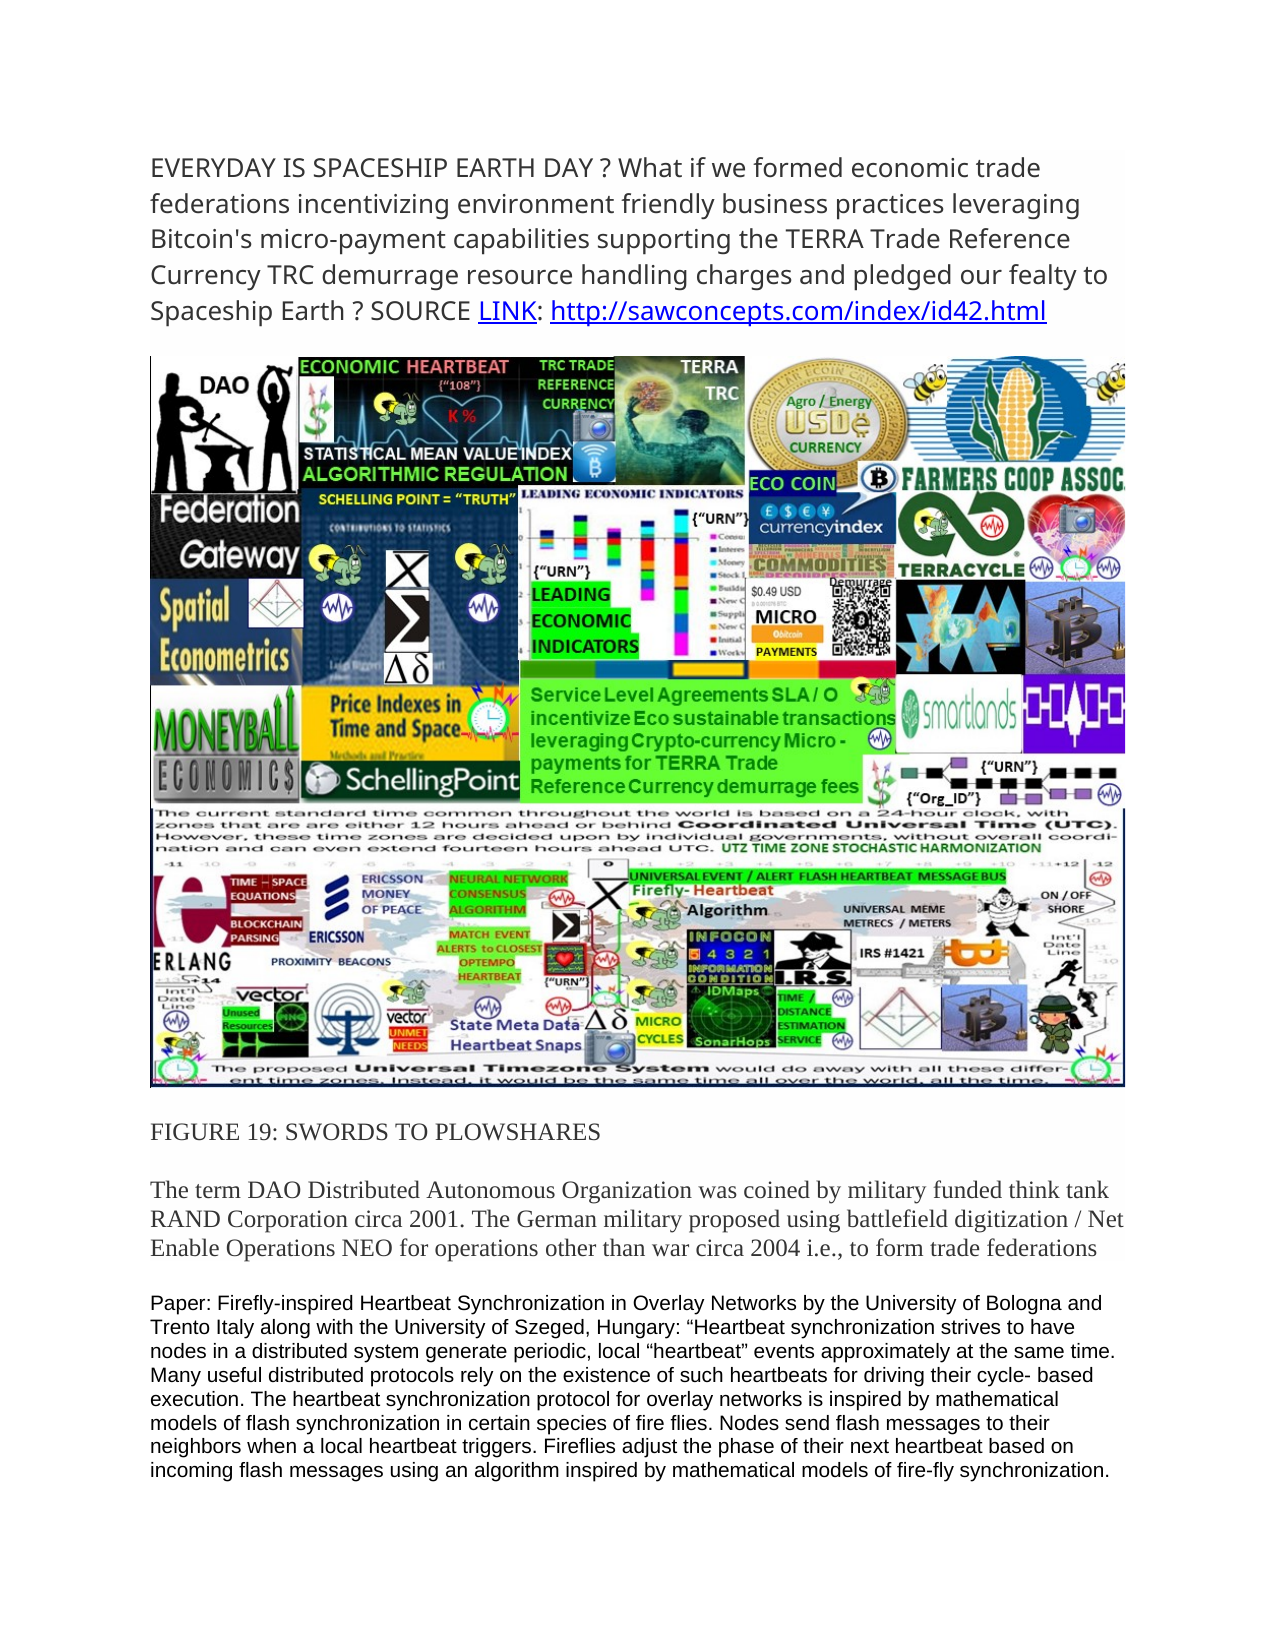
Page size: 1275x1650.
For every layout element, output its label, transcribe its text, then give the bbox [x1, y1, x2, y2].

picture [150, 356, 1125, 1088]
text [150, 150, 1125, 328]
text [150, 1291, 1125, 1482]
text The term DAO Distributed Autonomous Organization was coined by military funded think tank RAND Corporation circa 2001. The German military proposed using battlefield digitization / Net Enable Operations NEO for operations other than war circa 2004 i.e., to form trade federations [150, 1175, 1125, 1261]
text FIGURE 19: SWORDS TO PLOWSHARES [150, 1117, 1125, 1146]
